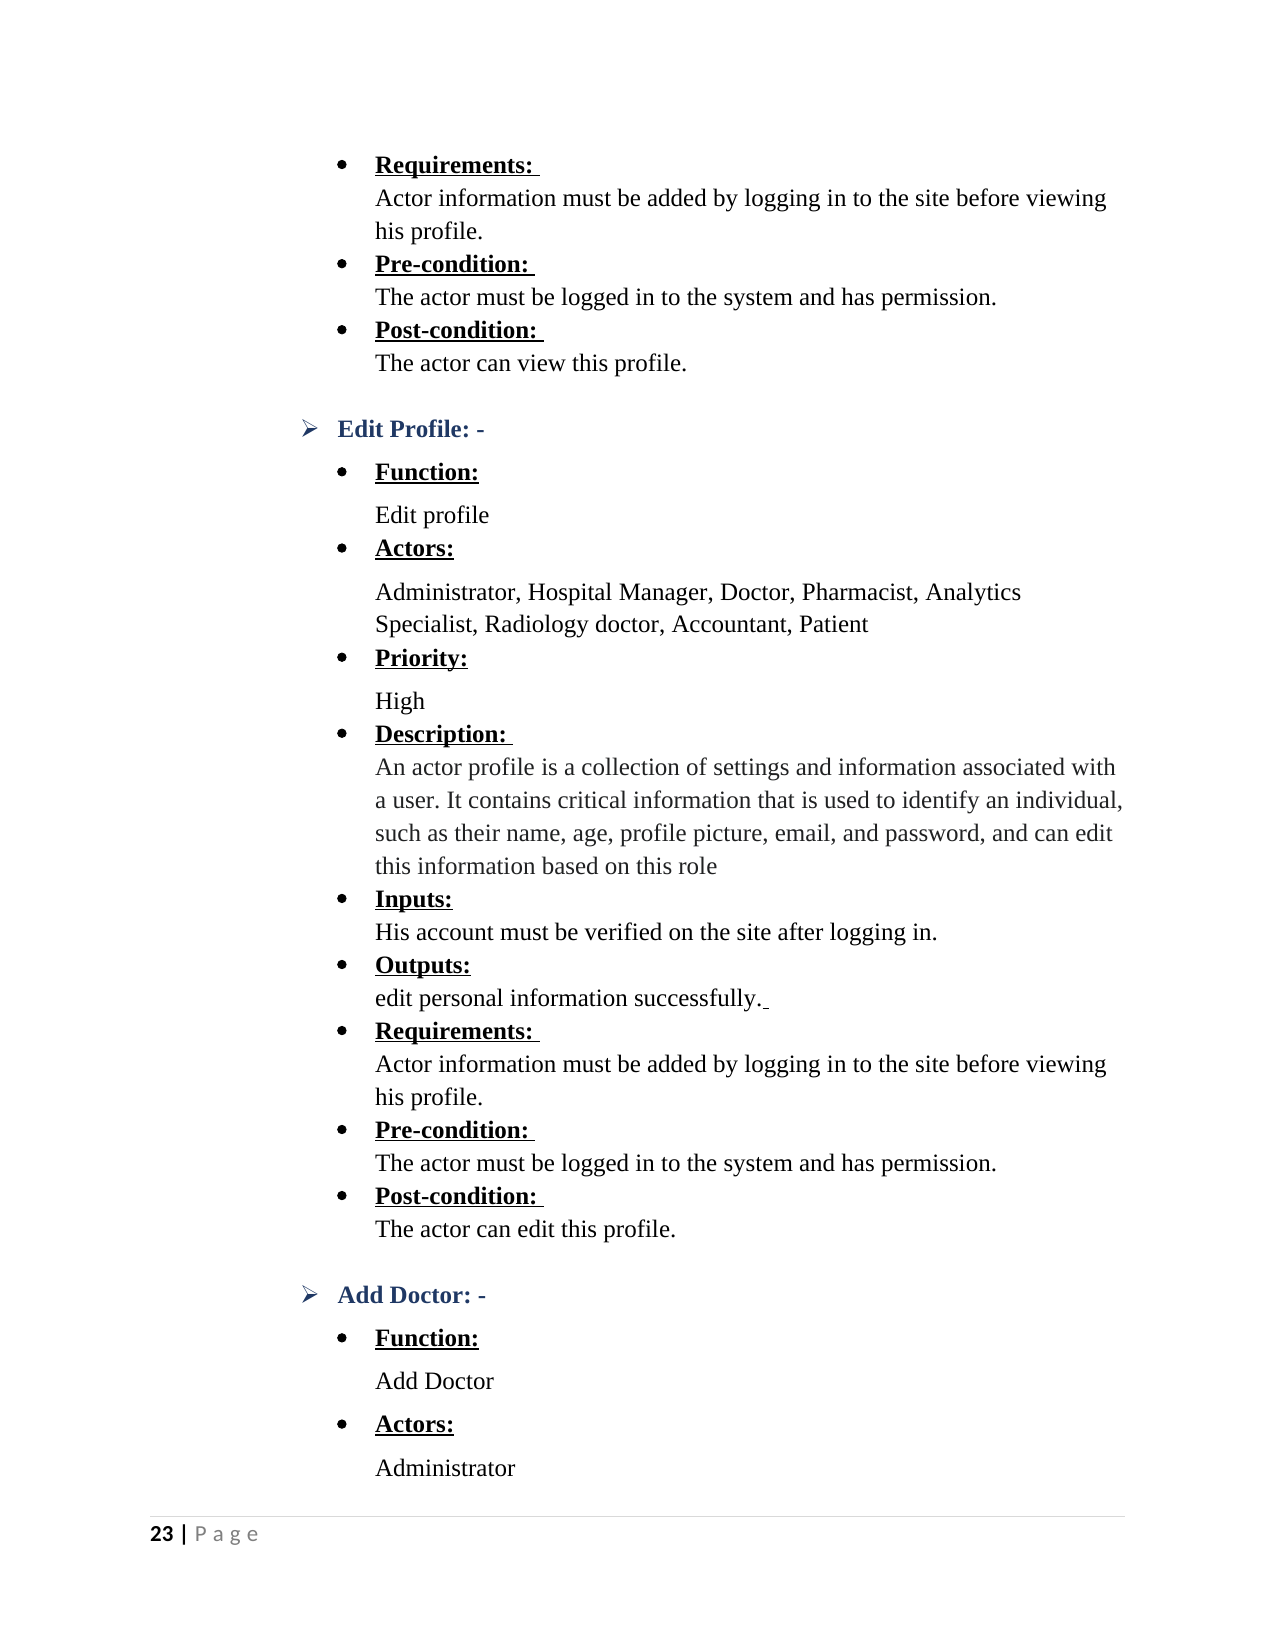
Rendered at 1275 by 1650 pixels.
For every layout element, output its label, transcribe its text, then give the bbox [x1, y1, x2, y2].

text edit personal information successfully. [300, 983, 1125, 1012]
text Administrator [300, 1453, 1125, 1481]
text High [300, 686, 1125, 714]
text The actor can edit this profile. [300, 1214, 1125, 1243]
text Administrator, Hospital Manager, Doctor, Pharmacist, Analytics Specialist, Radiology doctor, Accountant, Patient [375, 577, 1125, 638]
list Actors: [337, 1409, 1125, 1438]
list Priority: [337, 643, 1125, 671]
text Edit profile [300, 500, 1125, 529]
text The actor can view this profile. [337, 348, 1125, 377]
list Outputs: [337, 950, 1125, 979]
list Post-condition: [337, 1181, 1125, 1210]
text Add Doctor: - [300, 1280, 1125, 1309]
list Requirements: [337, 150, 1125, 179]
text An actor profile is a collection of settings and information associated with a user. It contains critical information that is used to identify an individual, such as their name, age, profile picture, email, and password, and can edit this information based on this role [375, 752, 1125, 879]
text The actor must be logged in to the system and has permission. [300, 1148, 1125, 1177]
list Inputs: [337, 884, 1125, 913]
list Pre-condition: [337, 1115, 1125, 1144]
list Post-condition: [337, 315, 1125, 344]
list Actors: [337, 533, 1125, 562]
text Actor information must be added by logging in to the site before viewing his profile. [375, 183, 1125, 245]
text The actor must be logged in to the system and has permission. [337, 282, 1125, 311]
text Actor information must be added by logging in to the site before viewing his profile. [375, 1049, 1125, 1111]
list Function: [337, 457, 1125, 486]
text Add Doctor [300, 1366, 1125, 1395]
list Description: [337, 719, 1125, 747]
list Pre-condition: [337, 249, 1125, 278]
list Requirements: [337, 1016, 1125, 1045]
list Function: [337, 1323, 1125, 1352]
text Edit Profile: - [300, 414, 1125, 443]
text His account must be verified on the site after logging in. [300, 917, 1125, 946]
